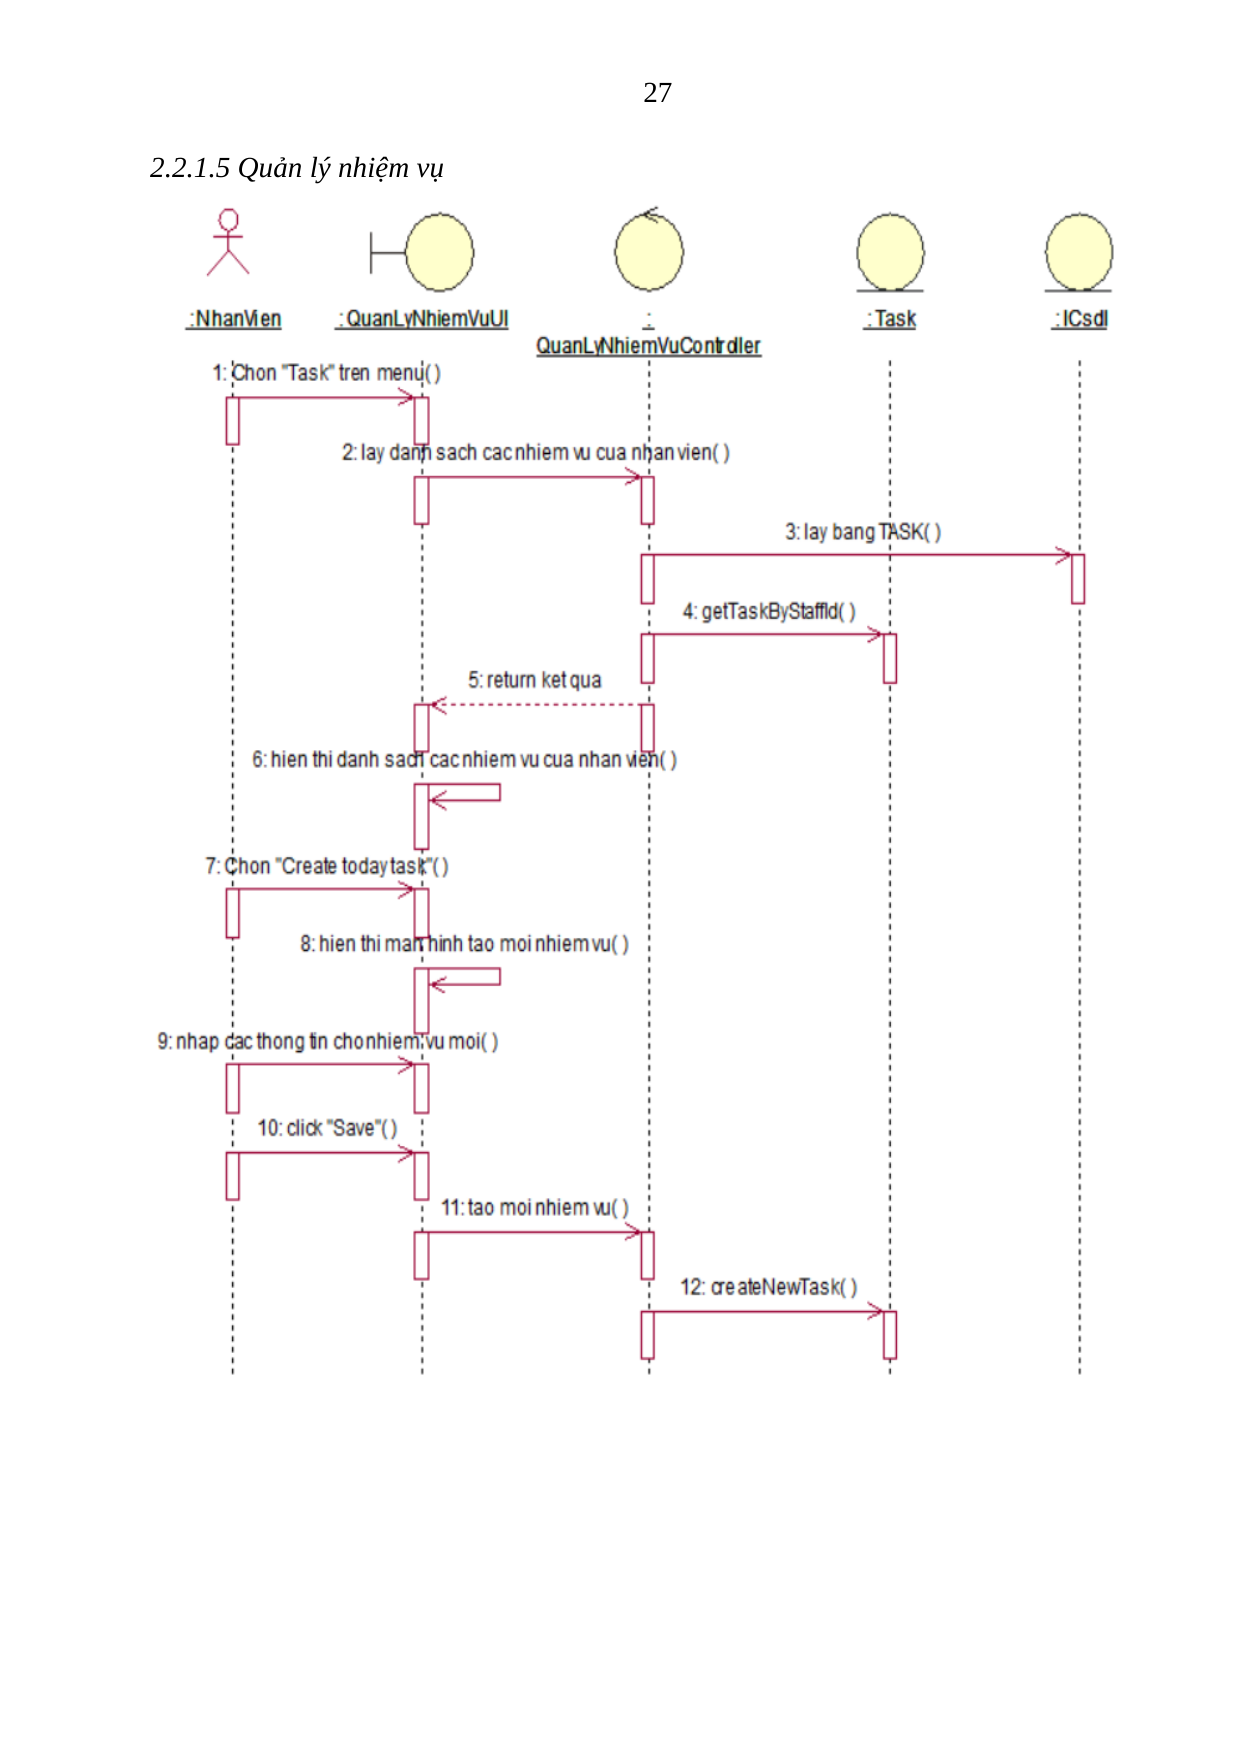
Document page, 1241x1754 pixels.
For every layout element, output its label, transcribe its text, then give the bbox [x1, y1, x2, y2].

picture [150, 200, 1125, 1379]
text 2.2.1.5 Quản lý nhiệm vụ [150, 150, 1090, 183]
